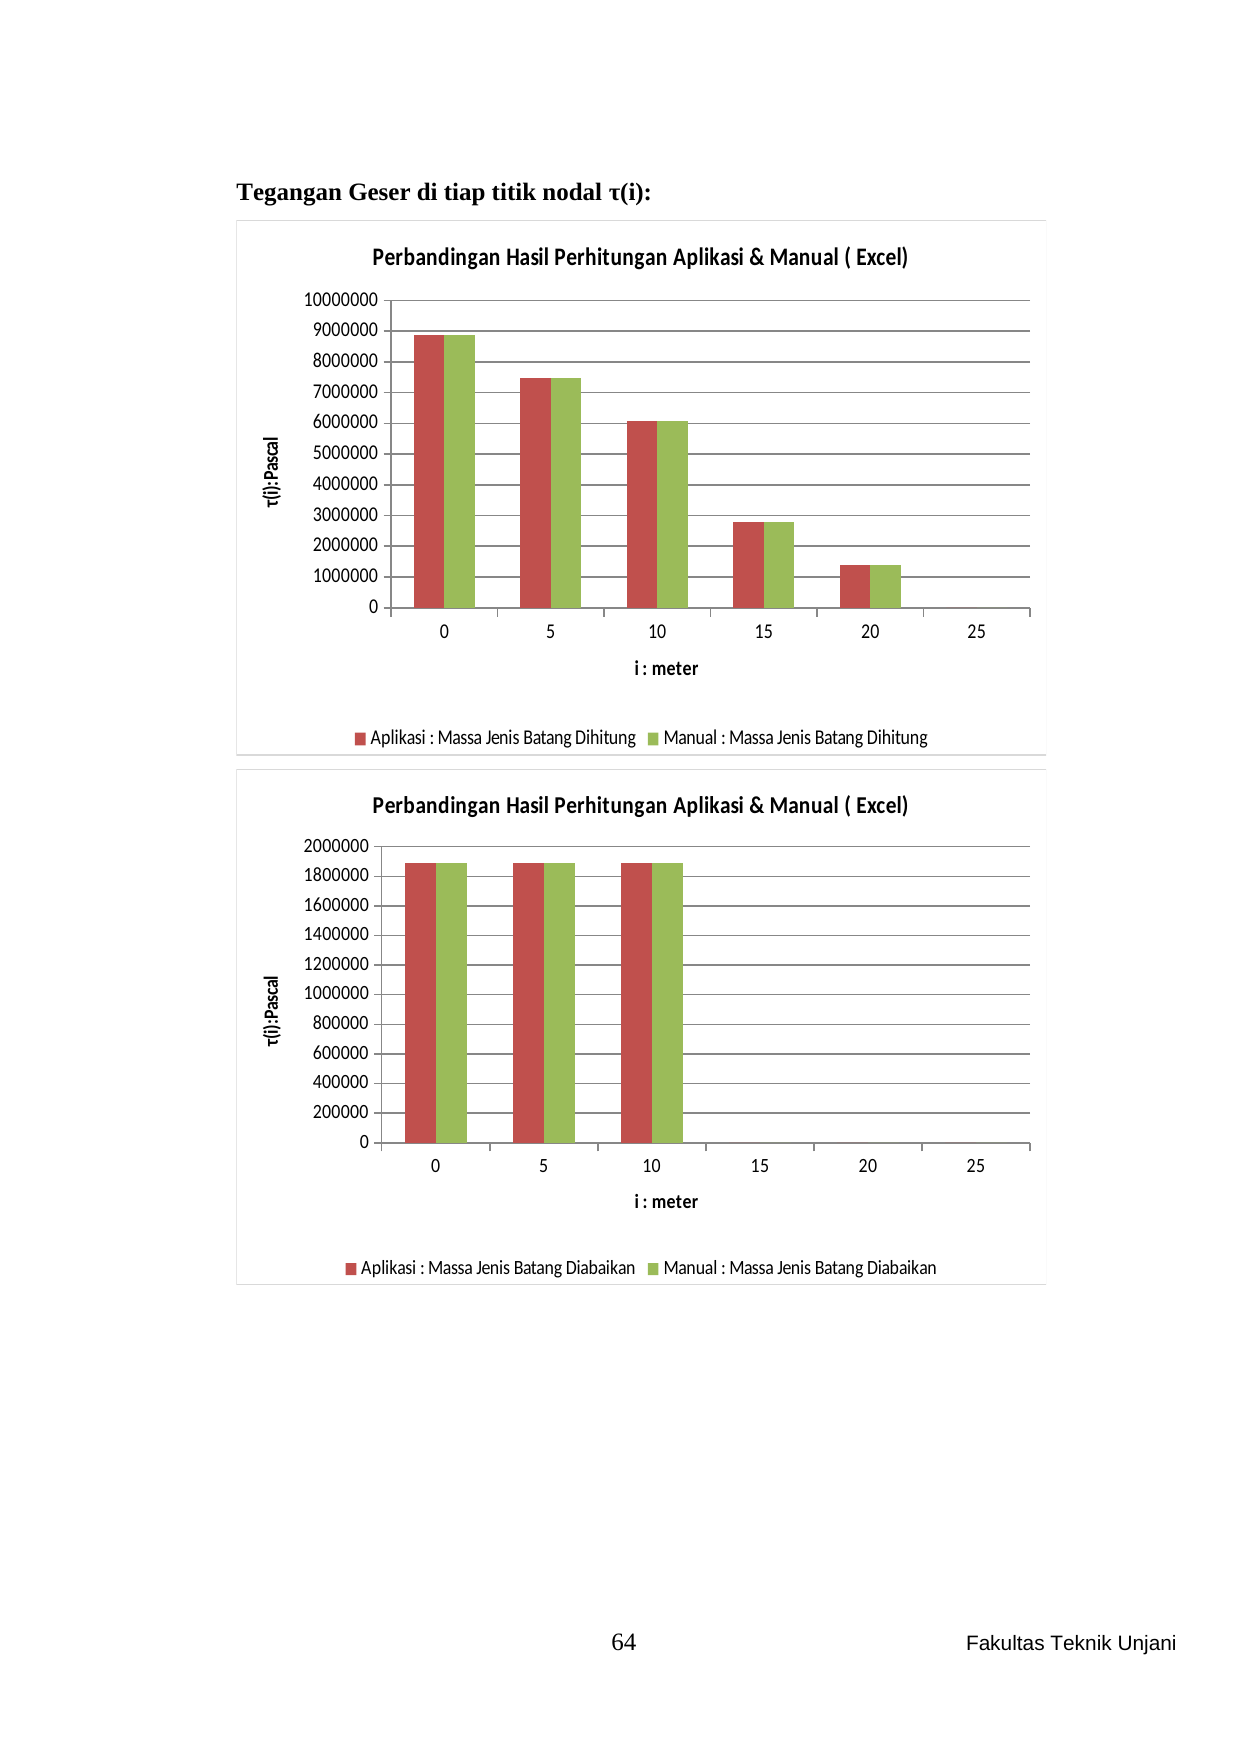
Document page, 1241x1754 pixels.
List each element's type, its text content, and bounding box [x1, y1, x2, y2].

text Tegangan Geser di tiap titik nodal τ(i): [236, 177, 1063, 206]
